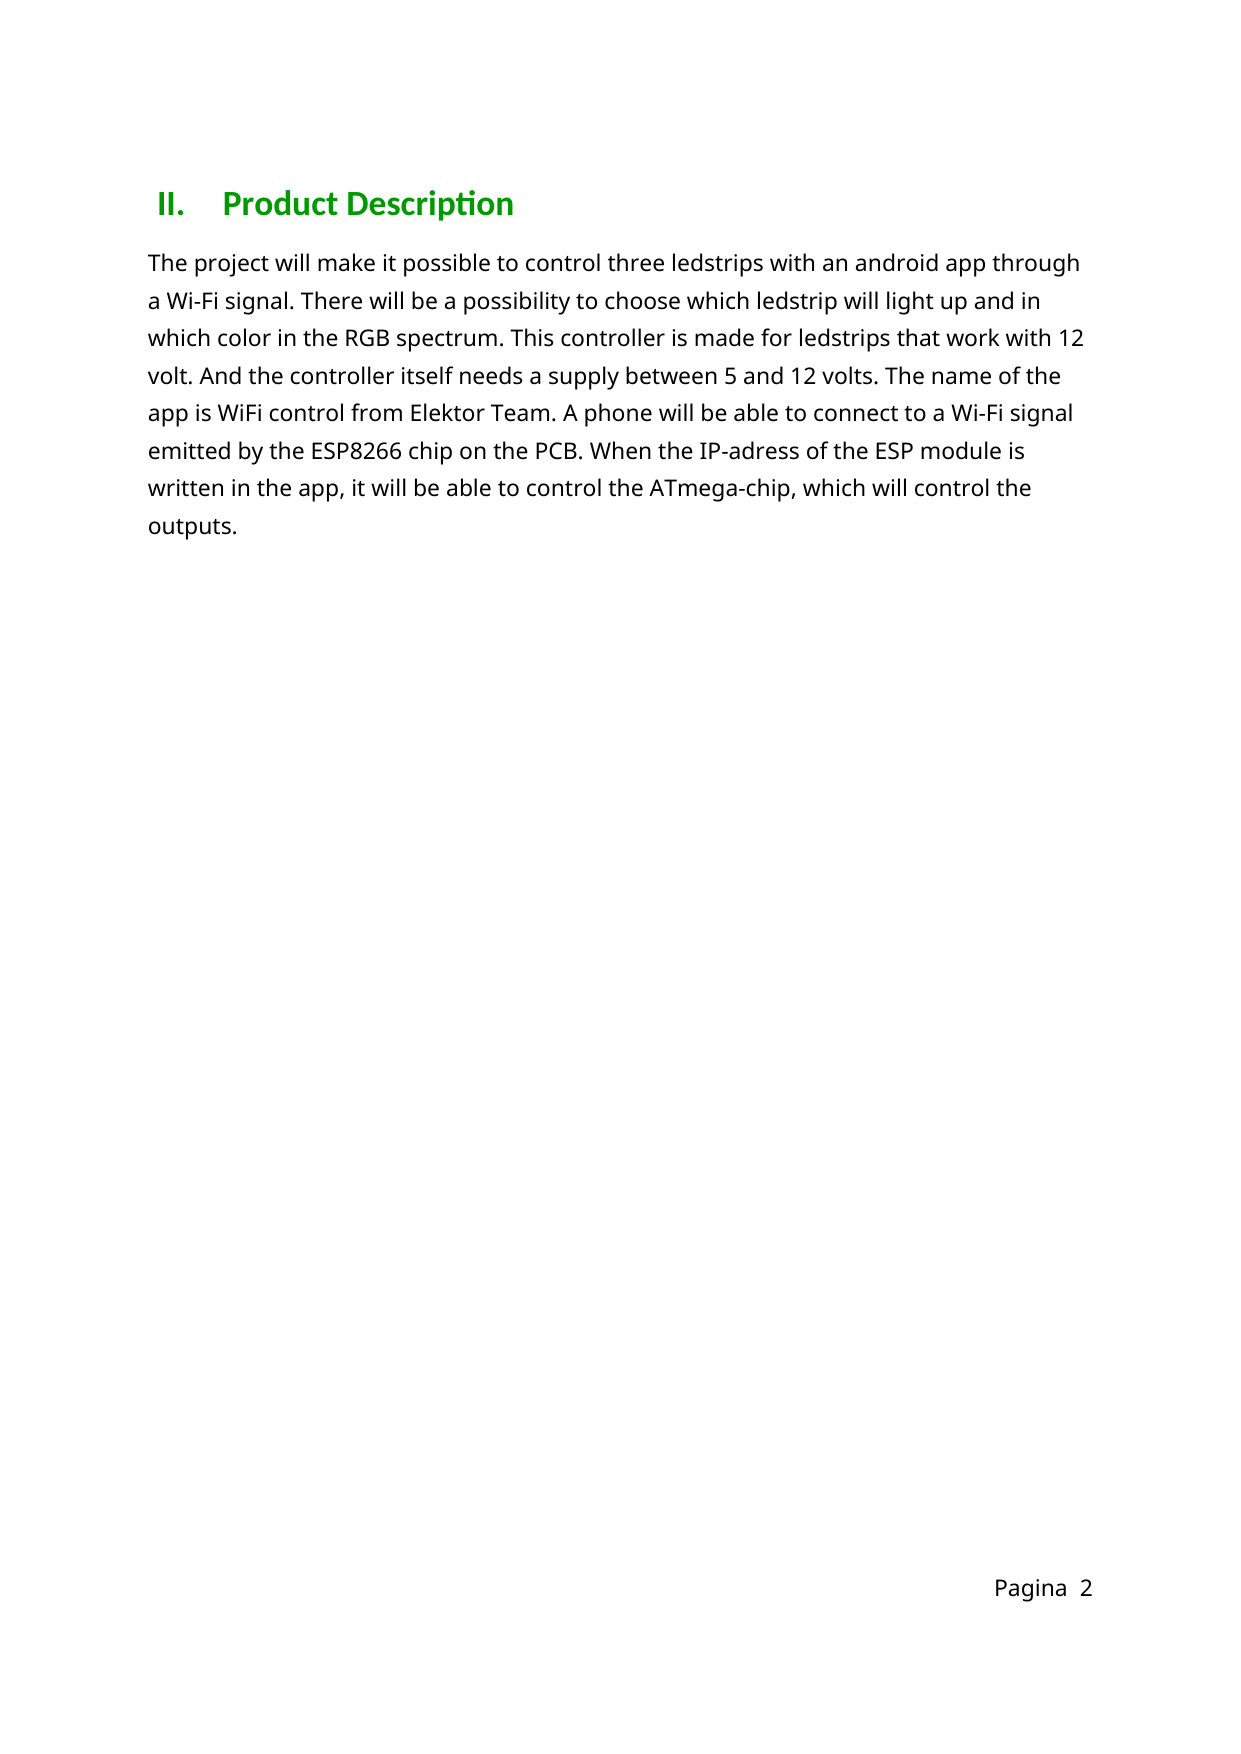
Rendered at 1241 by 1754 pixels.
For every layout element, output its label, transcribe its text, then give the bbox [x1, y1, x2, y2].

text The project will make it possible to control three ledstrips with an android app through a Wi-Fi signal. There will be a possibility to choose which ledstrip will light up and in which color in the RGB spectrum. This controller is made for ledstrips that work with 12 volt. And the controller itself needs a supply between 5 and 12 volts. The name of the app is WiFi control from Elektor Team. A phone will be able to connect to a Wi-Fi signal emitted by the ESP8266 chip on the PCB. When the IP-adress of the ESP module is written in the app, it will be able to control the ATmega-chip, which will control the outputs. [148, 247, 1093, 541]
text Product Description [185, 181, 1093, 224]
